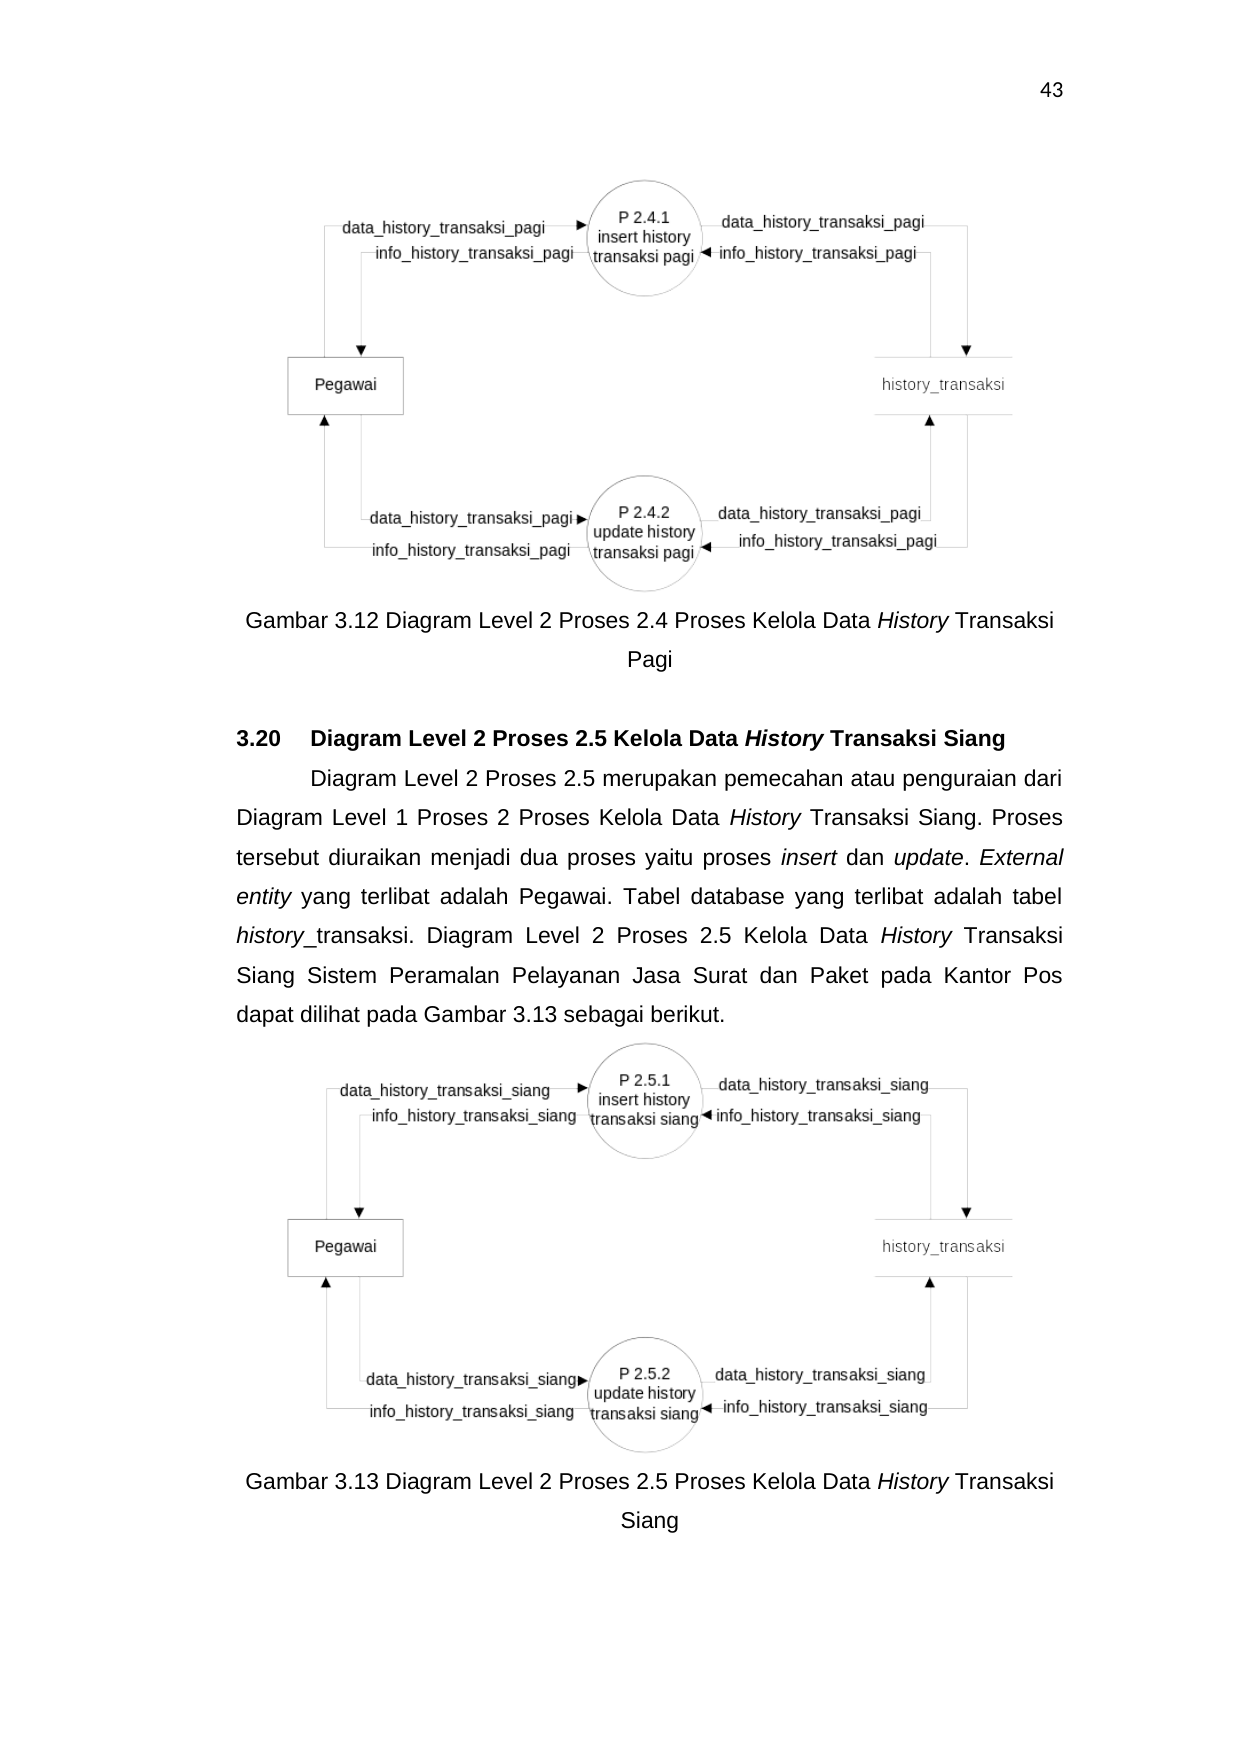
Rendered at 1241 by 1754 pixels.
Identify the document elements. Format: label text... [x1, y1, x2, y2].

subtitle Diagram Level 2 Proses 2.5 Kelola Data History Transaksi Siang [236, 725, 1063, 751]
text Diagram Level 2 Proses 2.5 merupakan pemecahan atau penguraian dari Diagram Level 1 Proses 2 Proses Kelola Data History Transaksi Siang. Proses tersebut diuraikan menjadi dua proses yaitu proses insert dan update. External entity yang terlibat adalah Pegawai. Tabel database yang terlibat adalah tabel history_transaksi. Diagram Level 2 Proses 2.5 Kelola Data History Transaksi Siang Sistem Peramalan Pelayanan Jasa Surat dan Paket pada Kantor Pos dapat dilihat pada Gambar 3.13 sebagai berikut. [236, 764, 1063, 1028]
text Gambar 3.13 Diagram Level 2 Proses 2.5 Proses Kelola Data History Transaksi Siang [236, 1468, 1063, 1534]
text Gambar 3.12 Diagram Level 2 Proses 2.4 Proses Kelola Data History Transaksi Pagi [236, 607, 1063, 672]
